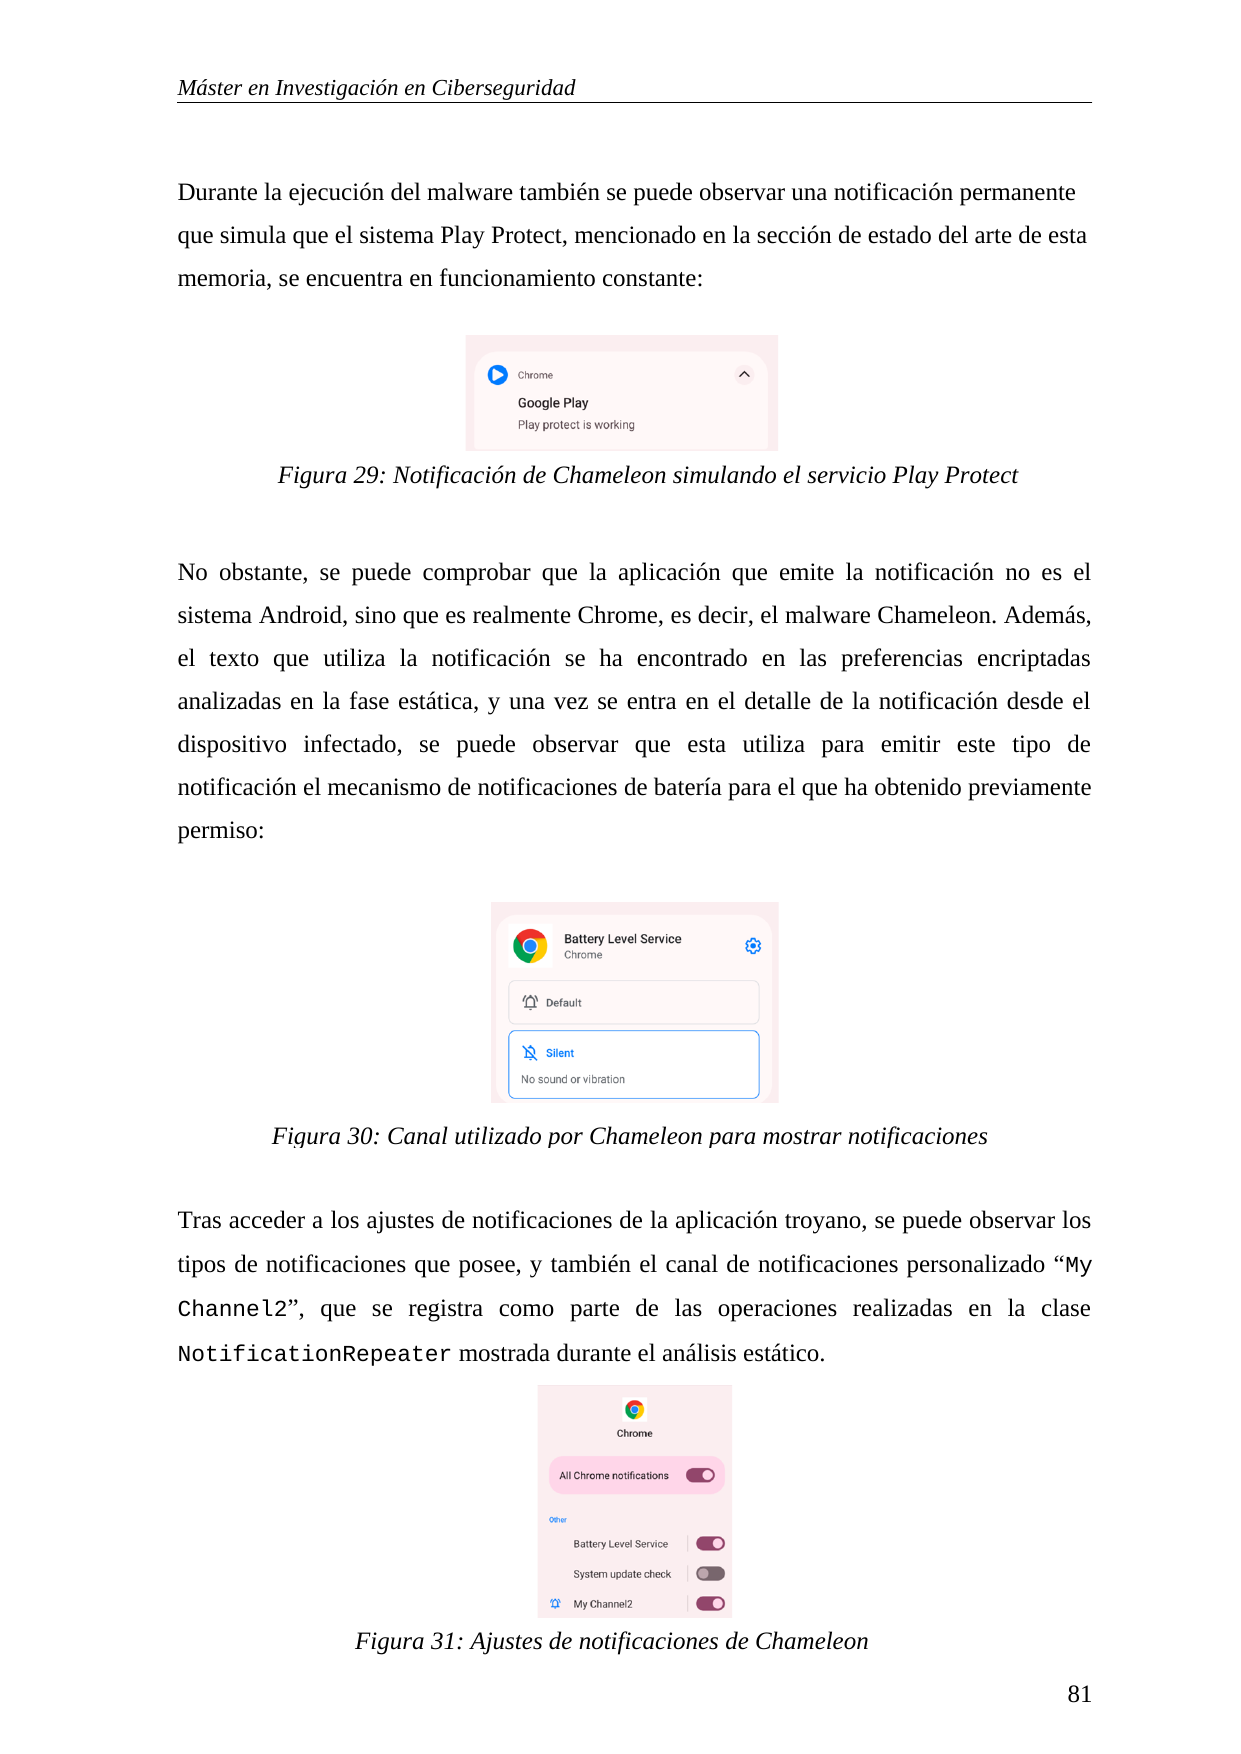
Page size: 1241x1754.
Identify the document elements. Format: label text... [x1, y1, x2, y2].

text Tras activar los permisos solicitados por parte de la aplicación, se puede utilizar como una aplicación estándar en el caso de que sea visible. Si se ejecuta la aplicación estando conectado a internet, se podrá ver una interfaz estándar web del buscador Google, con la disposición mencionada previamente. En caso contrario de no contar con conexión, la aplicación muestra la interfaz de advertencia de fallo de internet que ha sido identificada y analizada durante la fase estática:Durante la ejecución del malware también se puede observar una notificación permanente que simula que el sistema Play Protect, mencionado en la sección de estado del arte de esta memoria, se encuentra en funcionamiento constante: [177, 177, 1092, 292]
picture [537, 1385, 733, 1618]
picture [491, 902, 779, 1103]
text No obstante, se puede comprobar que la aplicación que emite la notificación no es el sistema Android, sino que es realmente Chrome, es decir, el malware Chameleon. Además, el texto que utiliza la notificación se ha encontrado en las preferencias encriptadas analizadas en la fase estática, y una vez se entra en el detalle de la notificación desde el dispositivo infectado, se puede observar que esta utiliza para emitir este tipo de notificación el mecanismo de notificaciones de batería para el que ha obtenido previamente permiso: [177, 557, 1092, 844]
text Tras acceder a los ajustes de notificaciones de la aplicación troyano, se puede observar los tipos de notificaciones que posee, y también el canal de notificaciones personalizado “My Channel2”, que se registra como parte de las operaciones realizadas en la clase NotificationRepeater mostrada durante el análisis estático. [177, 1206, 1092, 1368]
picture [465, 335, 779, 451]
